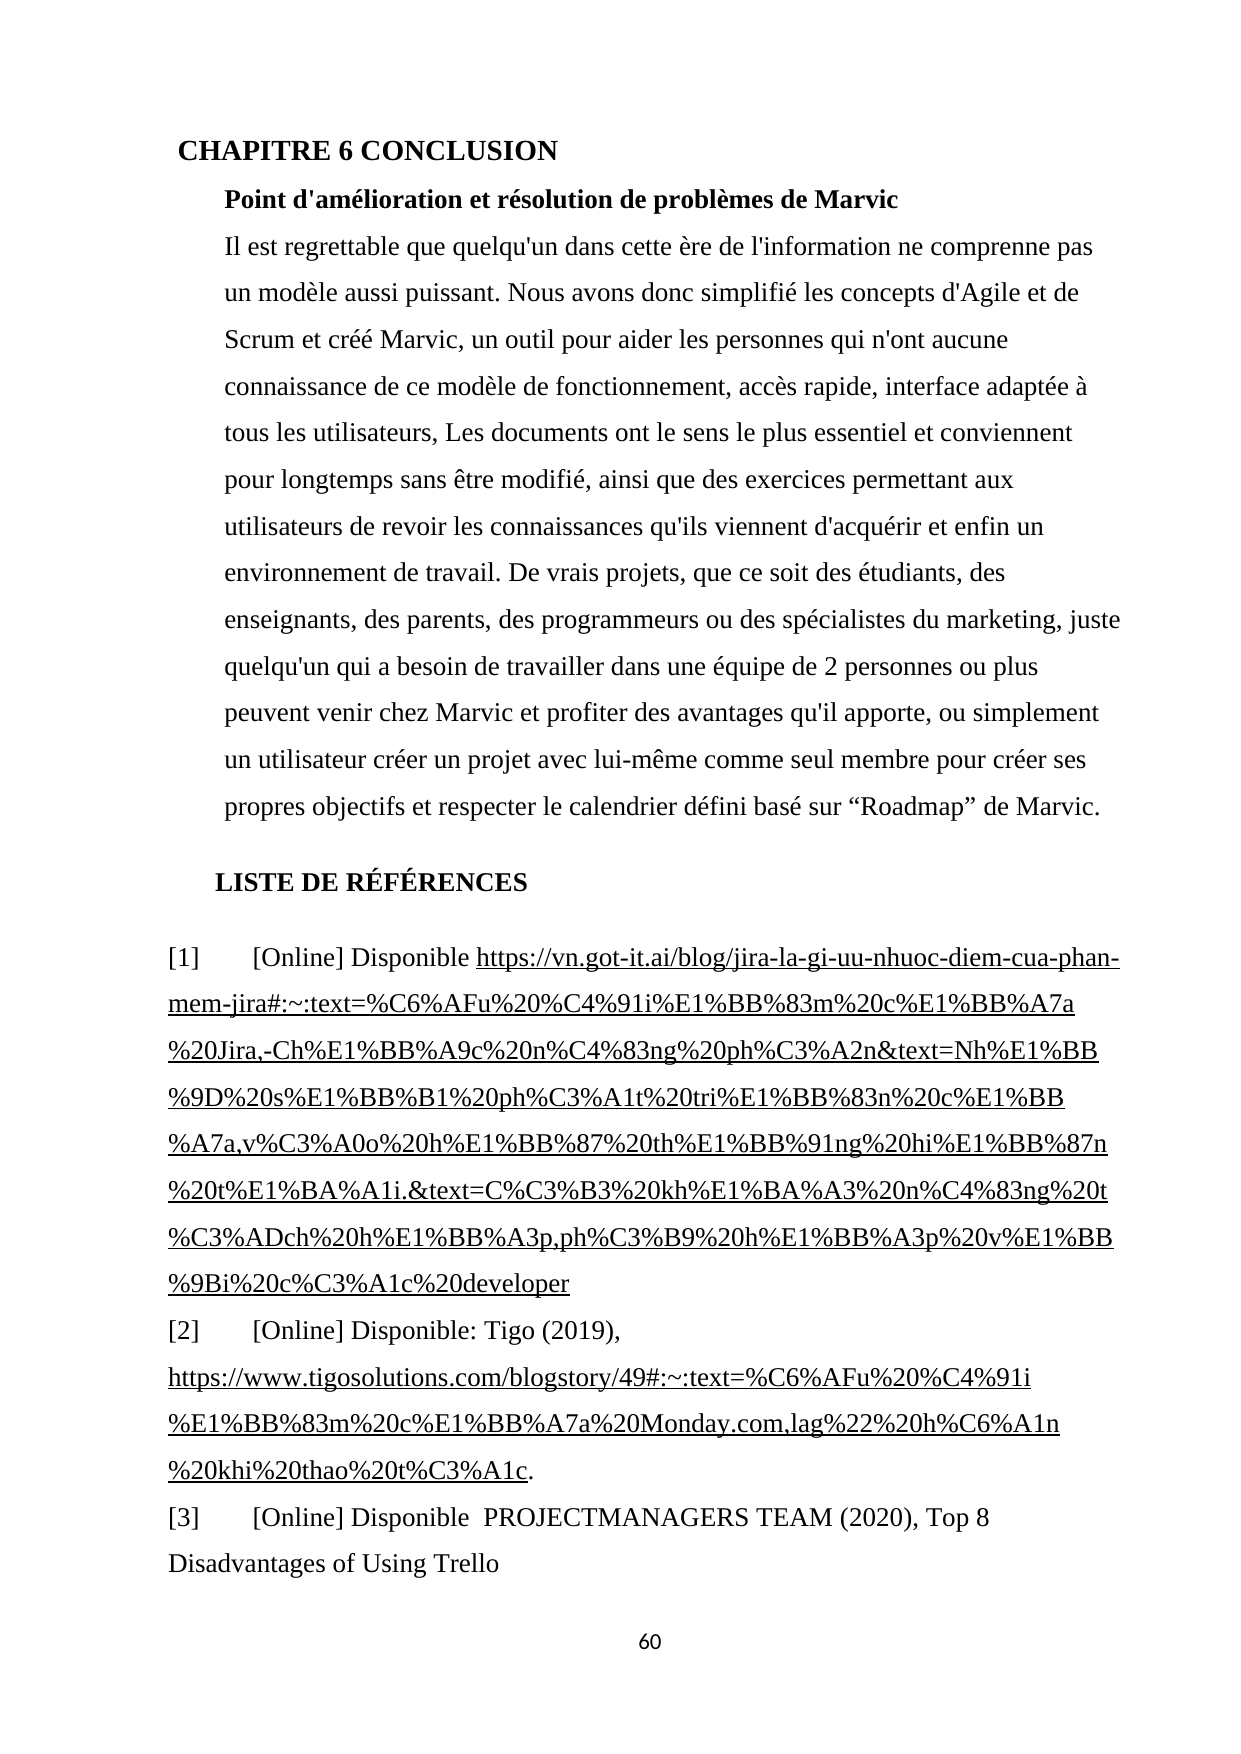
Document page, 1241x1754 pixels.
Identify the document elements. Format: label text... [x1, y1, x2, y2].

list Il est regrettable que quelqu'un dans cette ère de l'information ne comprenne pas un modèle aussi puissant. Nous avons donc simplifié les concepts d'Agile et de Scrum et créé Marvic, un outil pour aider les personnes qui n'ont aucune connaissance de ce modèle de fonctionnement, accès rapide, interface adaptée à tous les utilisateurs, Les documents ont le sens le plus essentiel et conviennent pour longtemps sans être modifié, ainsi que des exercices permettant aux utilisateurs de revoir les connaissances qu'ils viennent d'acquérir et enfin un environnement de travail. De vrais projets, que ce soit des étudiants, des enseignants, des parents, des programmeurs ou des spécialistes du marketing, juste quelqu'un qui a besoin de travailler dans une équipe de 2 personnes ou plus peuvent venir chez Marvic et profiter des avantages qu'il apporte, ou simplement un utilisateur créer un projet avec lui-même comme seul membre pour créer ses propres objectifs et respecter le calendrier défini basé sur “Roadmap” de Marvic. [224, 230, 1122, 821]
subtitle LISTE DE RÉFÉRENCES [215, 866, 1086, 897]
list [1] [Online] Disponible https://vn.got-it.ai/blog/jira-la-gi-uu-nhuoc-diem-cua-phan-mem-jira#:~:text=%C6%AFu%20%C4%91i%E1%BB%83m%20c%E1%BB%A7a%20Jira,-Ch%E1%BB%A9c%20n%C4%83ng%20ph%C3%A2n&text=Nh%E1%BB%9D%20s%E1%BB%B1%20ph%C3%A1t%20tri%E1%BB%83n%20c%E1%BB%A7a,v%C3%A0o%20h%E1%BB%87%20th%E1%BB%91ng%20hi%E1%BB%87n%20t%E1%BA%A1i.&text=C%C3%B3%20kh%E1%BA%A3%20n%C4%83ng%20t%C3%ADch%20h%E1%BB%A3p,ph%C3%B9%20h%E1%BB%A3p%20v%E1%BB%9Bi%20c%C3%A1c%20developer [168, 941, 1122, 1298]
subtitle CHAPITRE 6 CONCLUSION [177, 133, 1122, 166]
list [2] [Online] Disponible: Tigo (2019), https://www.tigosolutions.com/blogstory/49#:~:text=%C6%AFu%20%C4%91i%E1%BB%83m%20c%E1%BB%A7a%20Monday.com,lag%22%20h%C6%A1n%20khi%20thao%20t%C3%A1c. [168, 1314, 1122, 1485]
list Point d'amélioration et résolution de problèmes de Marvic [224, 183, 1122, 214]
list [3] [Online] Disponible PROJECTMANAGERS TEAM (2020), Top 8 Disadvantages of Using Trello [168, 1501, 1122, 1578]
